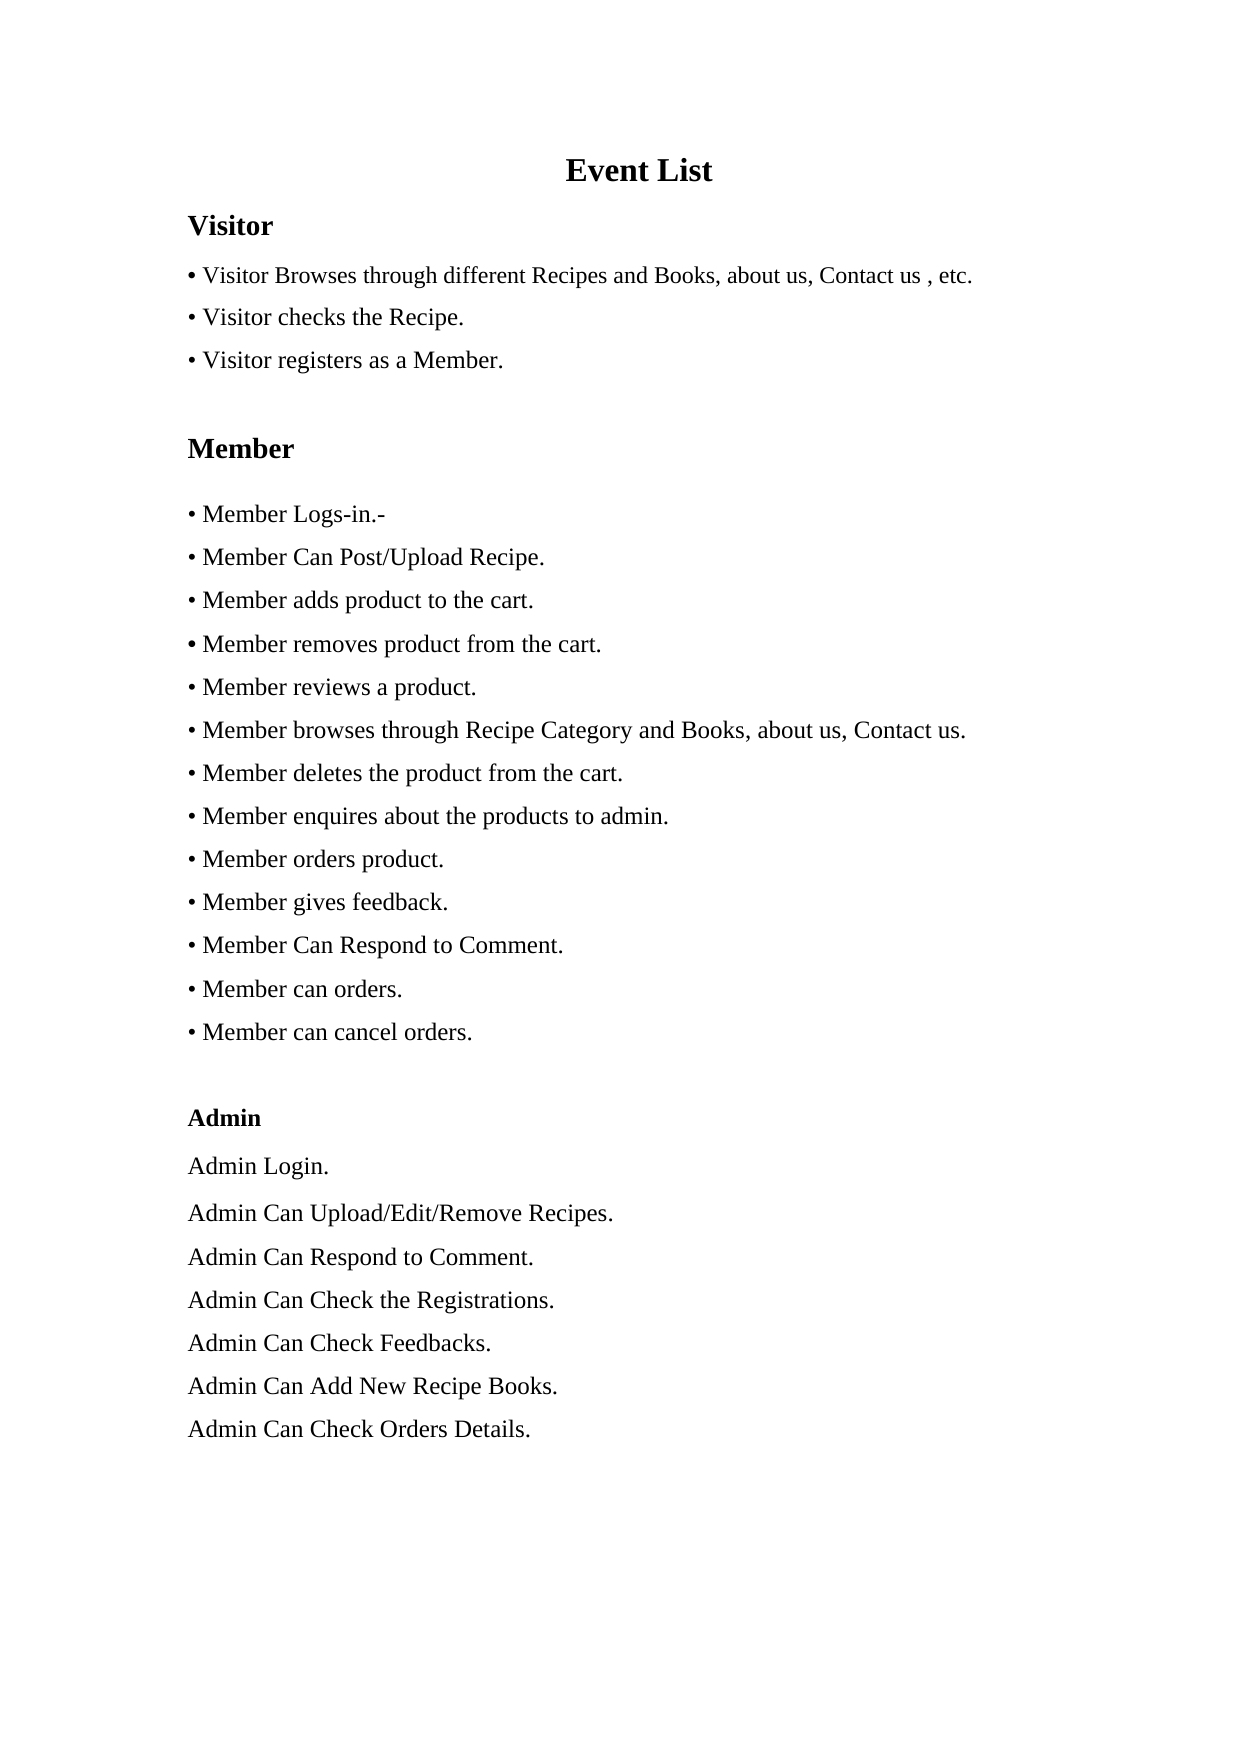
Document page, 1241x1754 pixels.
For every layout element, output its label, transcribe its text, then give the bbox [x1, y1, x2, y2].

list Member Logs-in.- [187, 499, 1090, 528]
list Member deletes the product from the cart. [187, 758, 1090, 787]
list Member can orders. [187, 974, 1090, 1002]
text Admin Can Upload/Edit/Remove Recipes. [187, 1198, 1090, 1227]
text Admin Login. [187, 1151, 1090, 1179]
text Admin Can Check Orders Details. [187, 1414, 1090, 1443]
text Admin Can Respond to Comment. [187, 1242, 1090, 1270]
list Member browses through Recipe Category and Books, about us, Contact us. [187, 715, 1090, 744]
text Admin Can Add New Recipe Books. [187, 1371, 1090, 1400]
text Member [187, 432, 1090, 465]
list Member gives feedback. [187, 887, 1090, 916]
text Admin Can Check Feedbacks. [187, 1328, 1090, 1357]
list Visitor checks the Recipe. [187, 302, 1090, 331]
list Visitor Browses through different Recipes and Books, about us, Contact us , etc. [187, 261, 1090, 288]
text Admin [187, 1103, 1090, 1132]
list Member enquires about the products to admin. [187, 801, 1090, 830]
list Member removes product from the cart. [187, 629, 1090, 657]
list Visitor registers as a Member. [187, 345, 1090, 374]
text Event List [187, 150, 1090, 188]
list Member orders product. [187, 844, 1090, 873]
list Member Can Post/Upload Recipe. [187, 542, 1090, 571]
list Member Can Respond to Comment. [187, 931, 1090, 959]
list Member reviews a product. [187, 672, 1090, 701]
list Member adds product to the cart. [187, 586, 1090, 614]
text Admin Can Check the Registrations. [187, 1285, 1090, 1313]
text Visitor [187, 208, 1090, 242]
list Member can cancel orders. [187, 1017, 1090, 1046]
